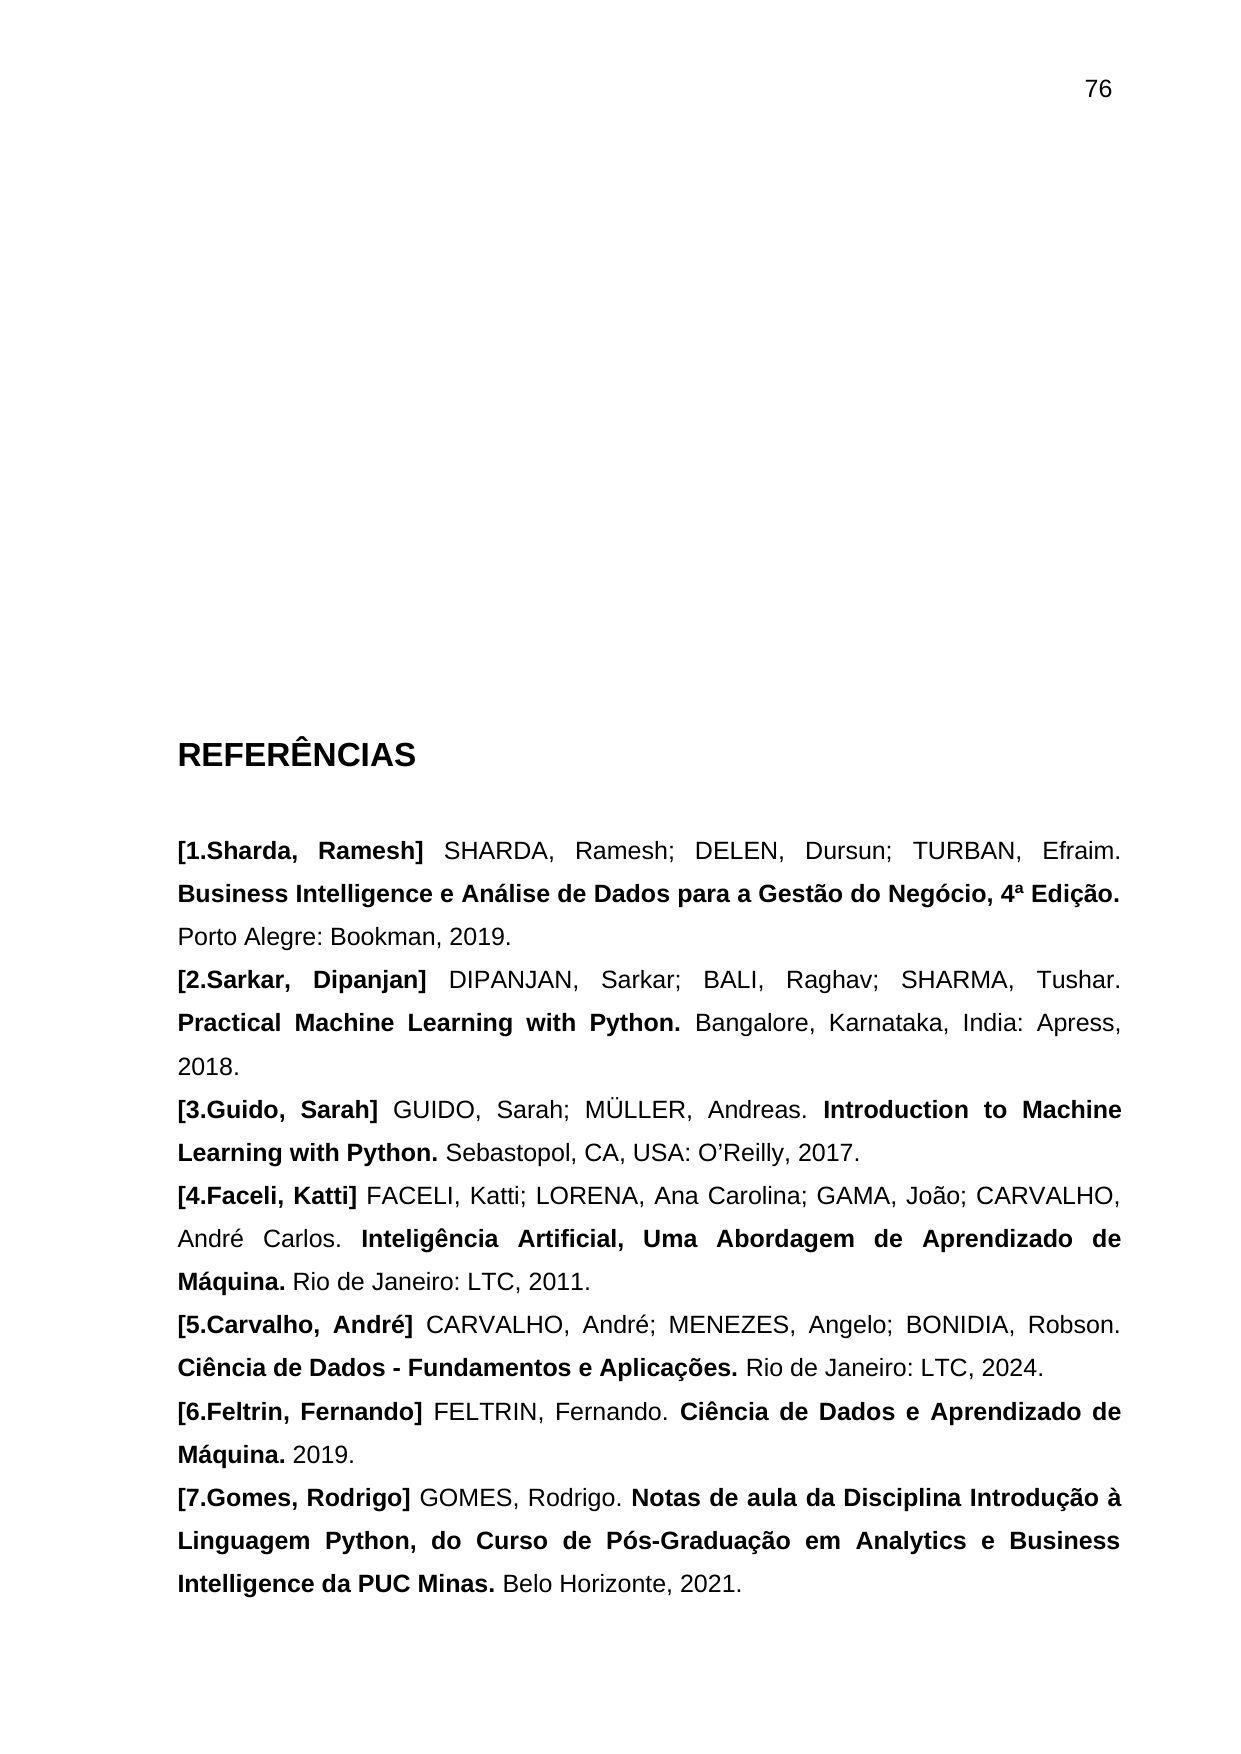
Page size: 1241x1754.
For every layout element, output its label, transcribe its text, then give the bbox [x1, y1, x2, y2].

text [2.Sarkar, Dipanjan] DIPANJAN, Sarkar; BALI, Raghav; SHARMA, Tushar. Practical Machine Learning with Python. Bangalore, Karnataka, India: Apress, 2018. [177, 965, 1122, 1080]
text [4.Faceli, Katti] FACELI, Katti; LORENA, Ana Carolina; GAMA, João; CARVALHO, André Carlos. Inteligência Artificial, Uma Abordagem de Aprendizado de Máquina. Rio de Janeiro: LTC, 2011. [177, 1181, 1122, 1296]
text [3.Guido, Sarah] GUIDO, Sarah; MÜLLER, Andreas. Introduction to Machine Learning with Python. Sebastopol, CA, USA: O’Reilly, 2017. [177, 1094, 1122, 1166]
text [6.Feltrin, Fernando] FELTRIN, Fernando. Ciência de Dados e Aprendizado de Máquina. 2019. [177, 1396, 1122, 1468]
subtitle REFERÊNCIAS [177, 735, 1122, 773]
text [7.Gomes, Rodrigo] GOMES, Rodrigo. Notas de aula da Disciplina Introdução à Linguagem Python, do Curso de Pós-Graduação em Analytics e Business Intelligence da PUC Minas. Belo Horizonte, 2021. [177, 1483, 1122, 1598]
text [5.Carvalho, André] CARVALHO, André; MENEZES, Angelo; BONIDIA, Robson. Ciência de Dados - Fundamentos e Aplicações. Rio de Janeiro: LTC, 2024. [177, 1310, 1122, 1382]
text [1.Sharda, Ramesh] SHARDA, Ramesh; DELEN, Dursun; TURBAN, Efraim. Business Intelligence e Análise de Dados para a Gestão do Negócio, 4ª Edição. Porto Alegre: Bookman, 2019. [177, 836, 1122, 951]
